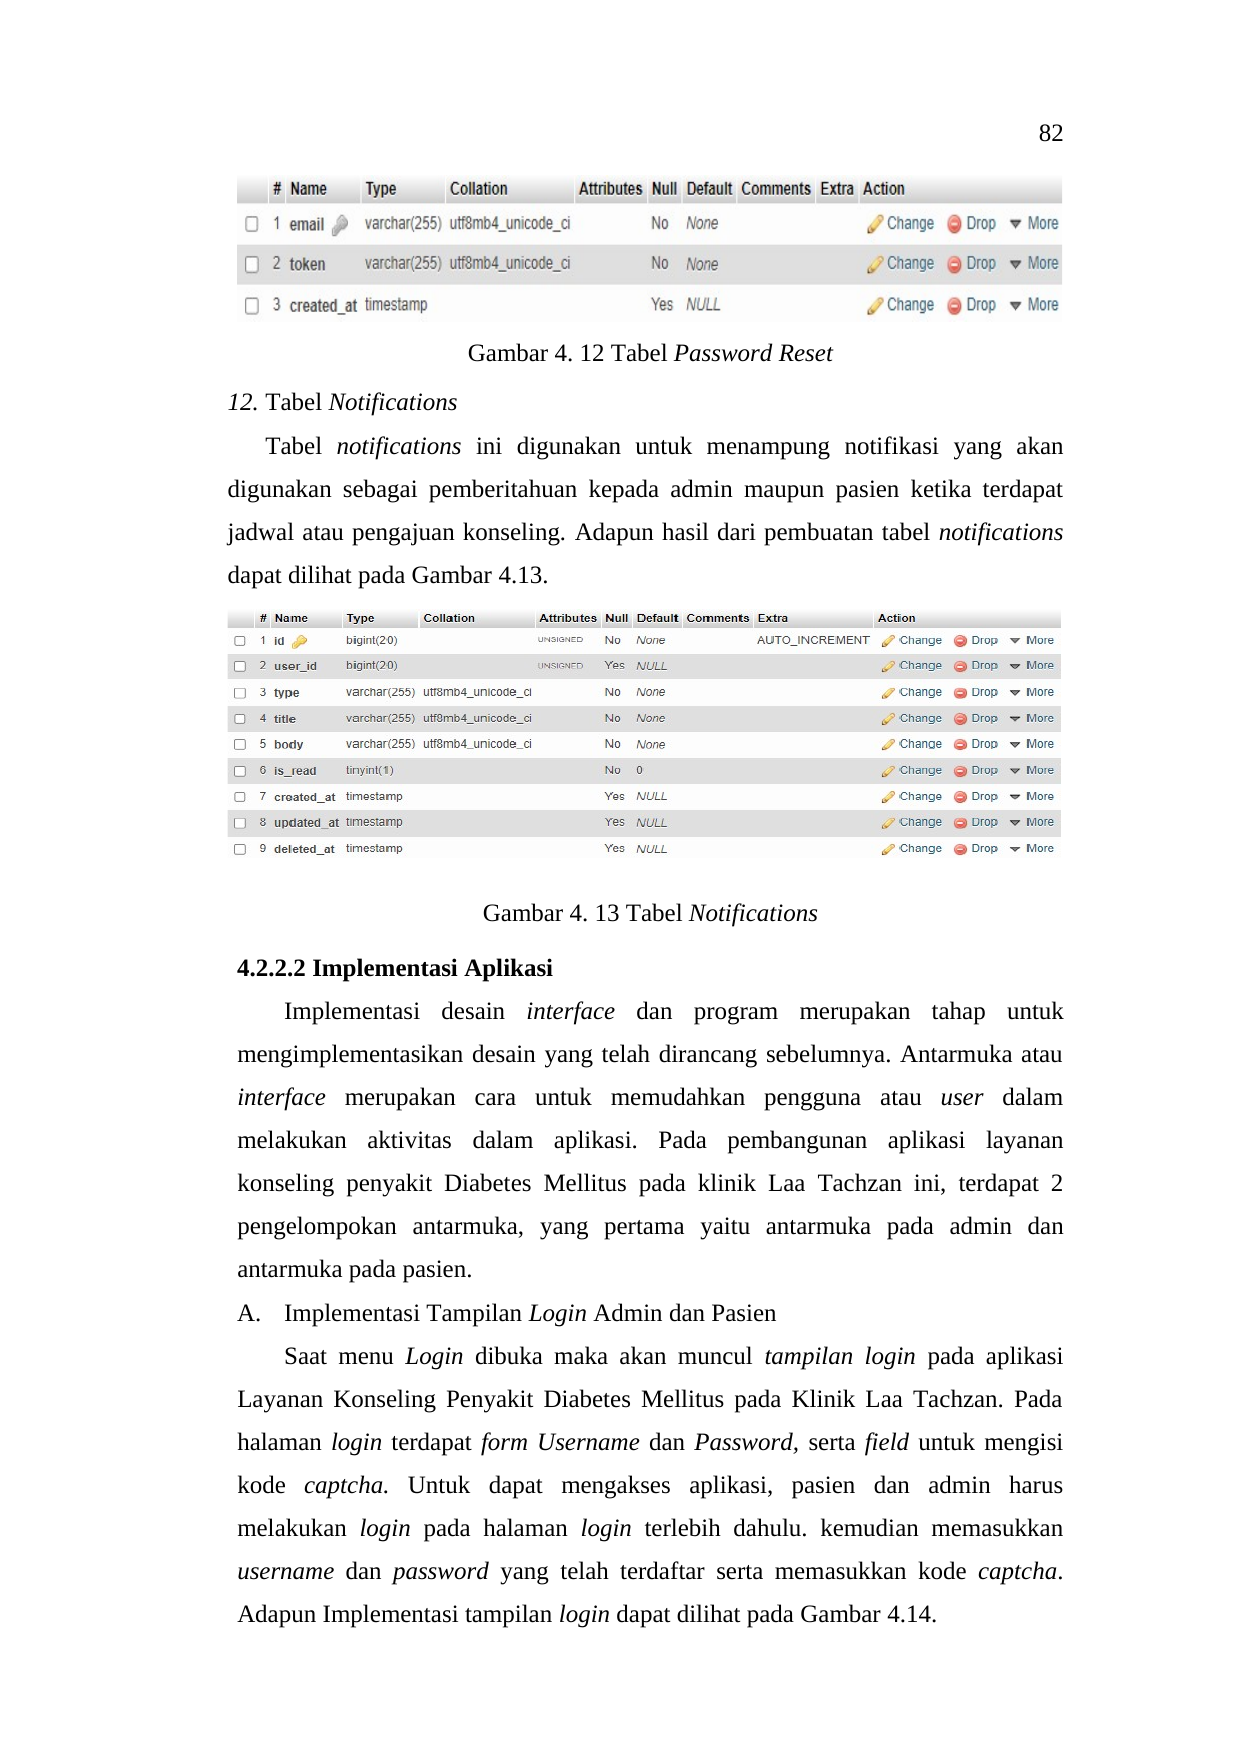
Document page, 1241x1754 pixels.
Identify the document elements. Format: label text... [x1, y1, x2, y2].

picture [237, 175, 1063, 322]
text Tabel notifications ini digunakan untuk menampung notifikasi yang akan digunakan sebagai pemberitahuan kepada admin maupun pasien ketika terdapat jadwal atau pengajuan konseling. Adapun hasil dari pembuatan tabel notifications dapat dilihat pada Gambar 4.13. [227, 431, 1063, 589]
text Gambar 4. 13 Tabel Notifications [301, 898, 999, 927]
text Saat menu Login dibuka maka akan muncul tampilan login pada aplikasi Layanan Konseling Penyakit Diabetes Mellitus pada Klinik Laa Tachzan. Pada halaman login terdapat form Username dan Password, serta field untuk mengisi kode captcha. Untuk dapat mengakses aplikasi, pasien dan admin harus melakukan login pada halaman login terlebih dahulu. kemudian memasukkan username dan password yang telah terdaftar serta memasukkan kode captcha. Adapun Implementasi tampilan login dapat dilihat pada Gambar 4.14. [237, 1341, 1064, 1628]
text Implementasi desain interface dan program merupakan tahap untuk mengimplementasikan desain yang telah dirancang sebelumnya. Antarmuka atau interface merupakan cara untuk memudahkan pengguna atau user dalam melakukan aktivitas dalam aplikasi. Pada pembangunan aplikasi layanan konseling penyakit Diabetes Mellitus pada klinik Laa Tachzan ini, terdapat 2 pengelompokan antarmuka, yang pertama yaitu antarmuka pada admin dan antarmuka pada pasien. [237, 996, 1064, 1283]
subtitle Implementasi Aplikasi [237, 953, 1111, 982]
text Gambar 4. 12 Tabel Password Reset [301, 338, 999, 367]
list Tabel Notifications [227, 387, 1111, 416]
list Implementasi Tampilan Login Admin dan Pasien [237, 1298, 1111, 1326]
picture [227, 609, 1061, 858]
